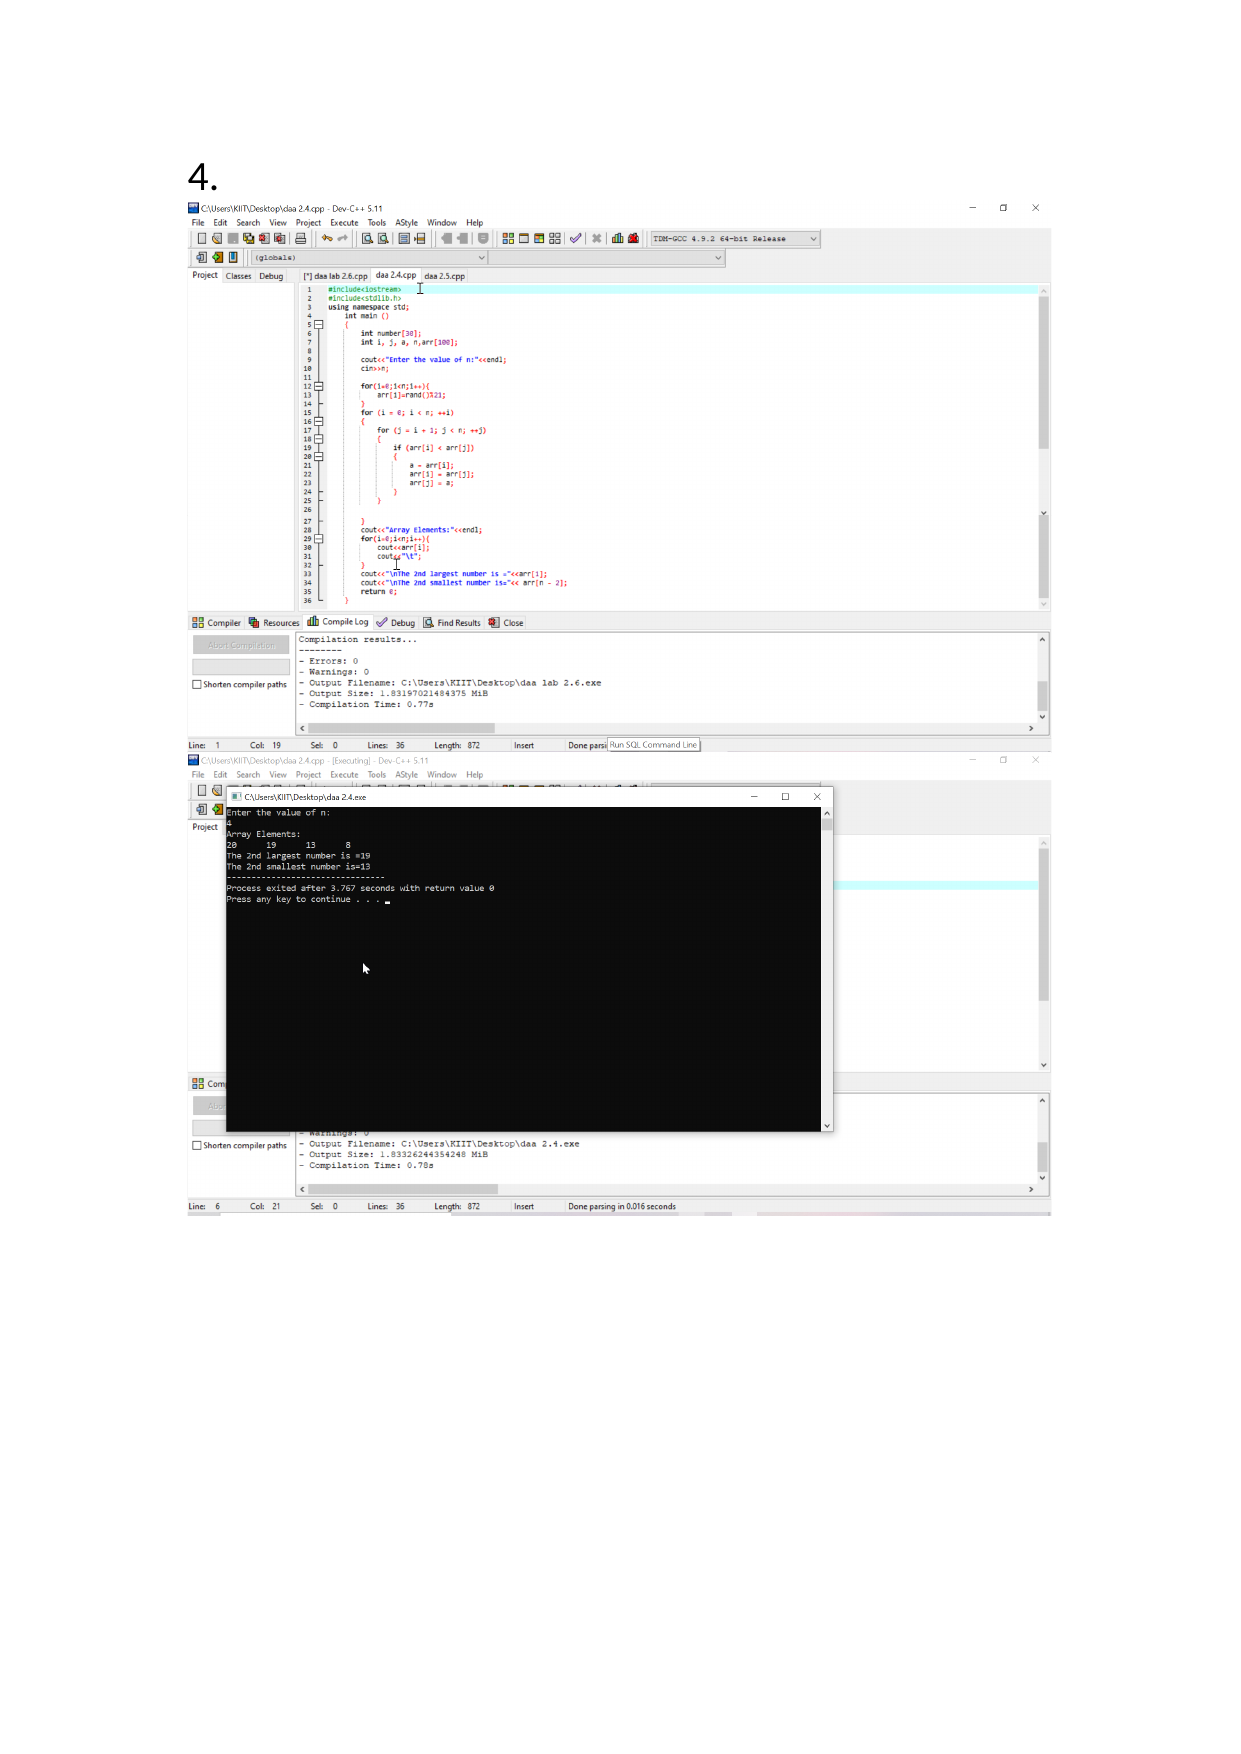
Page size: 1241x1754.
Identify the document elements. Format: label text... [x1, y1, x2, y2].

text 4. [187, 150, 1053, 201]
picture [187, 200, 1052, 1216]
